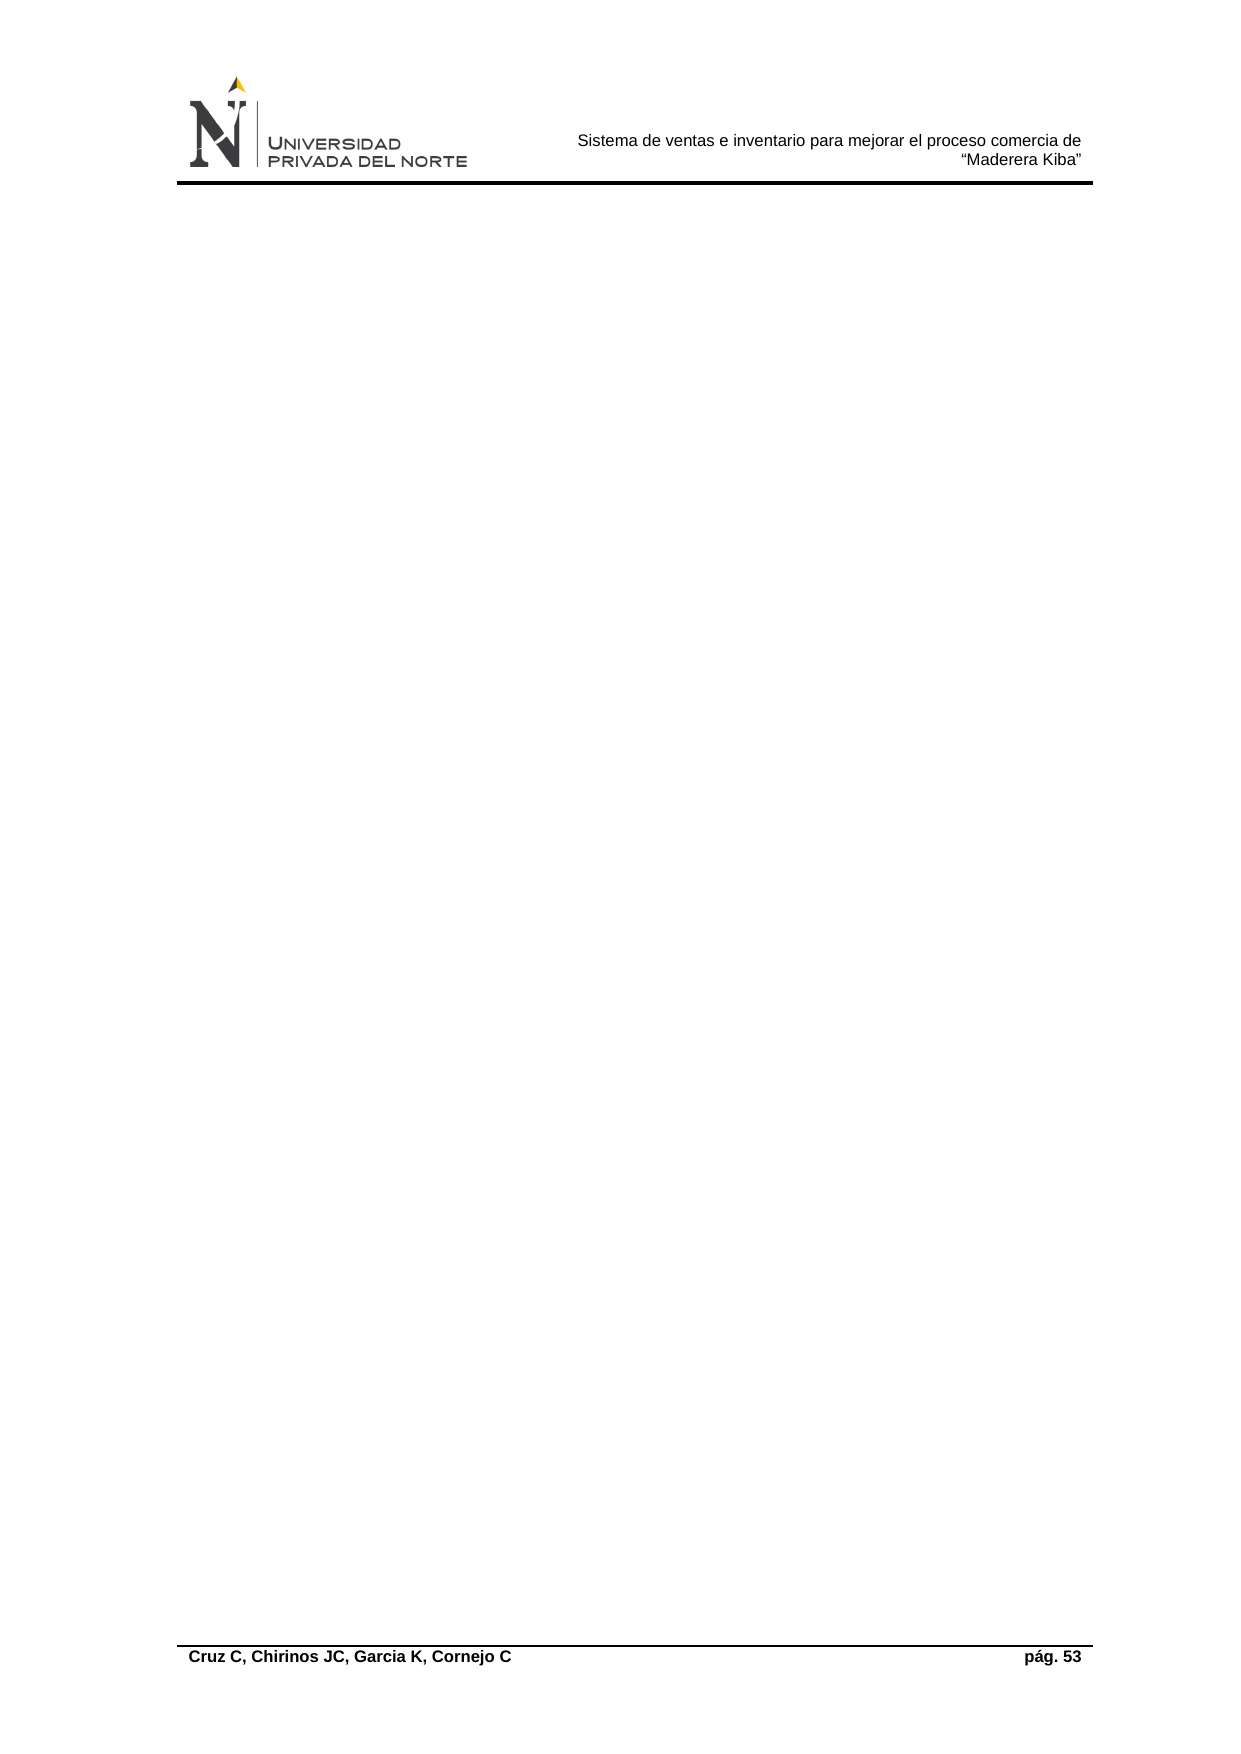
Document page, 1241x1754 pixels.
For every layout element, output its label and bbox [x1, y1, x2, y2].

picture [188, 73, 469, 169]
